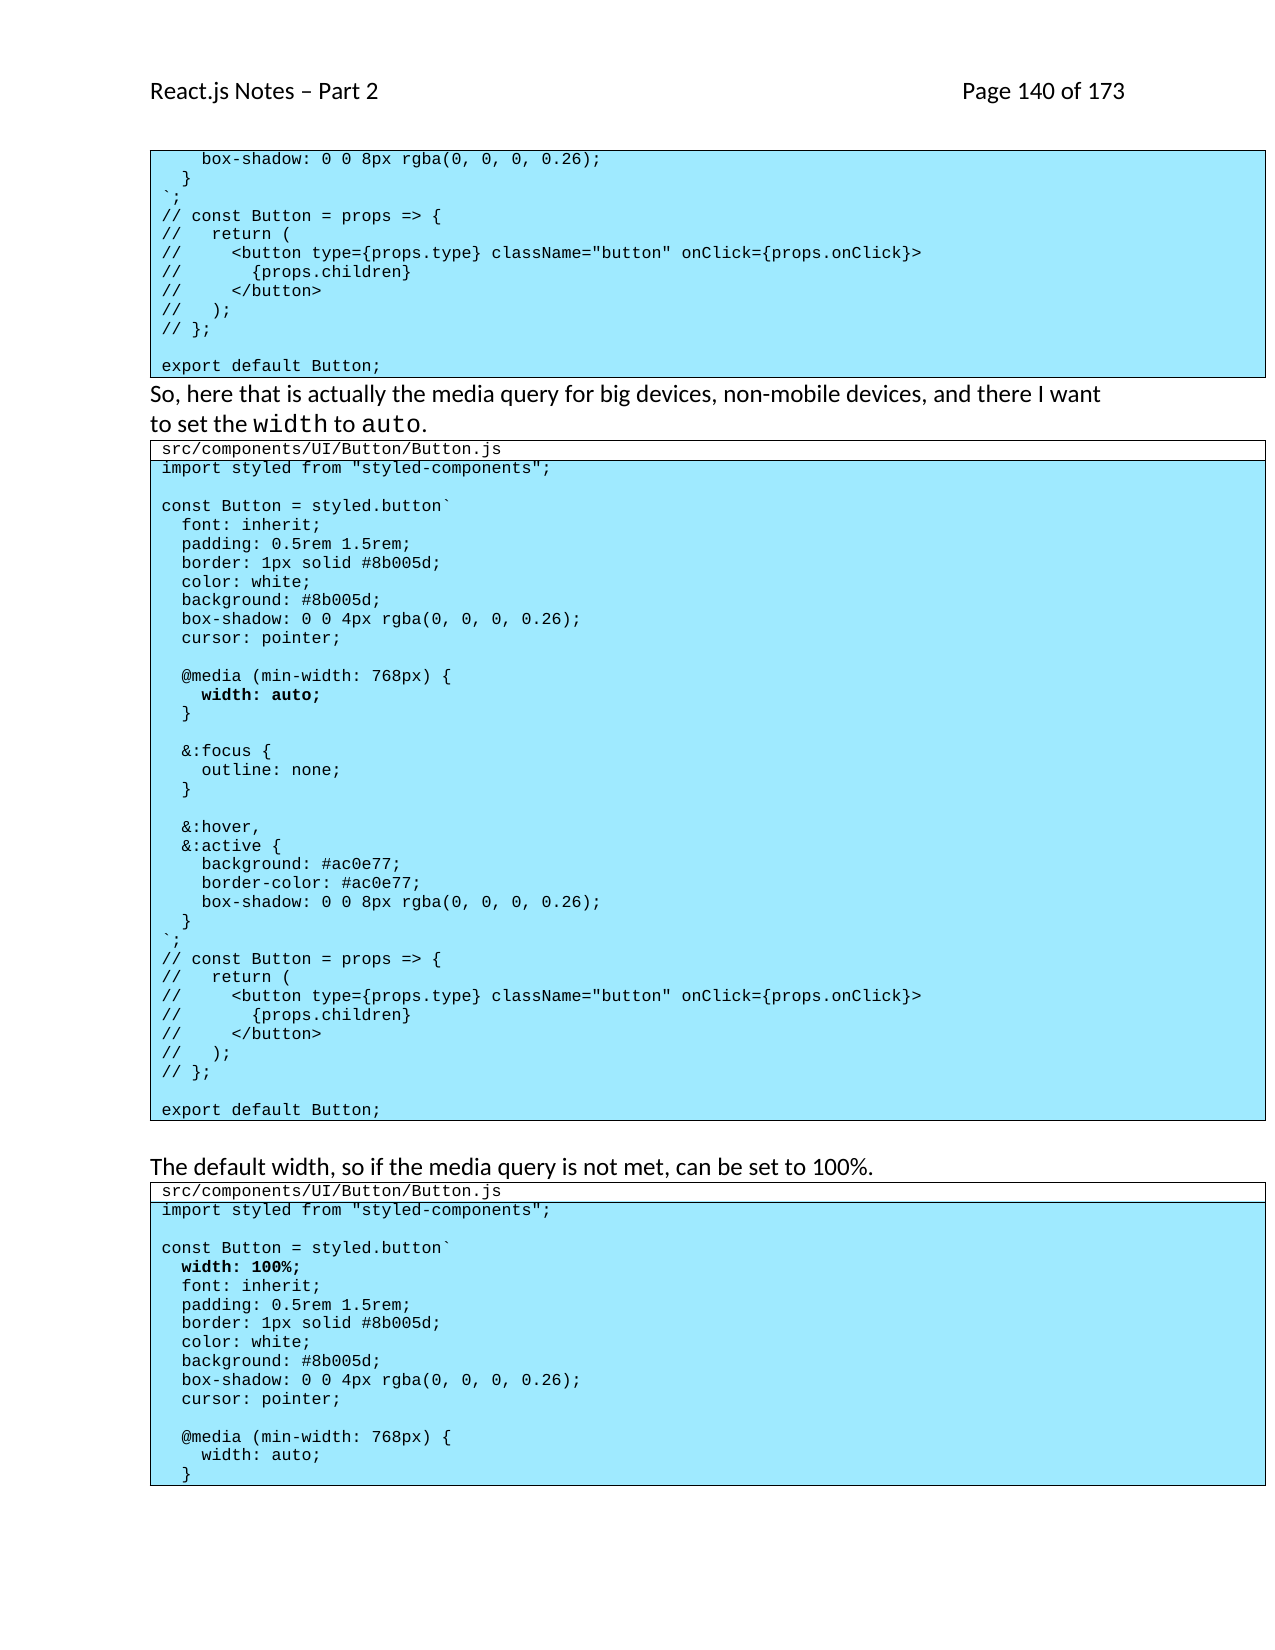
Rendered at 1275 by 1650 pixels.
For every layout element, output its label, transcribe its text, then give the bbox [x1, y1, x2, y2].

text So, here that is actually the media query for big devices, non-mobile devices, and there I want to set the width to auto. [150, 378, 1125, 440]
table_cell import styled from "styled-components"; const Button = styled.button` font: inherit; padding: 0.5rem 1.5rem; border: 1px solid #8b005d; color: white; background: #8b005d; box-shadow: 0 0 4px rgba(0, 0, 0, 0.26); cursor: pointer; @media (min-width: 768px) { width: auto; } &:focus { outline: none; } &:hover, &:active { background: #ac0e77; border-color: #ac0e77; box-shadow: 0 0 8px rgba(0, 0, 0, 0.26); } `; // const Button = props => { // return ( // <button type={props.type} className="button" onClick={props.onClick}> // {props.children} // </button> // ); // }; export default Button; [151, 461, 1265, 1120]
table_header src/components/UI/Button/Button.js [151, 441, 1265, 459]
table_header src/components/UI/Button/Button.js [151, 1183, 1265, 1201]
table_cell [151, 151, 1265, 377]
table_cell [151, 1203, 1265, 1485]
text The default width, so if the media query is not met, can be set to 100%. [150, 1151, 1125, 1182]
